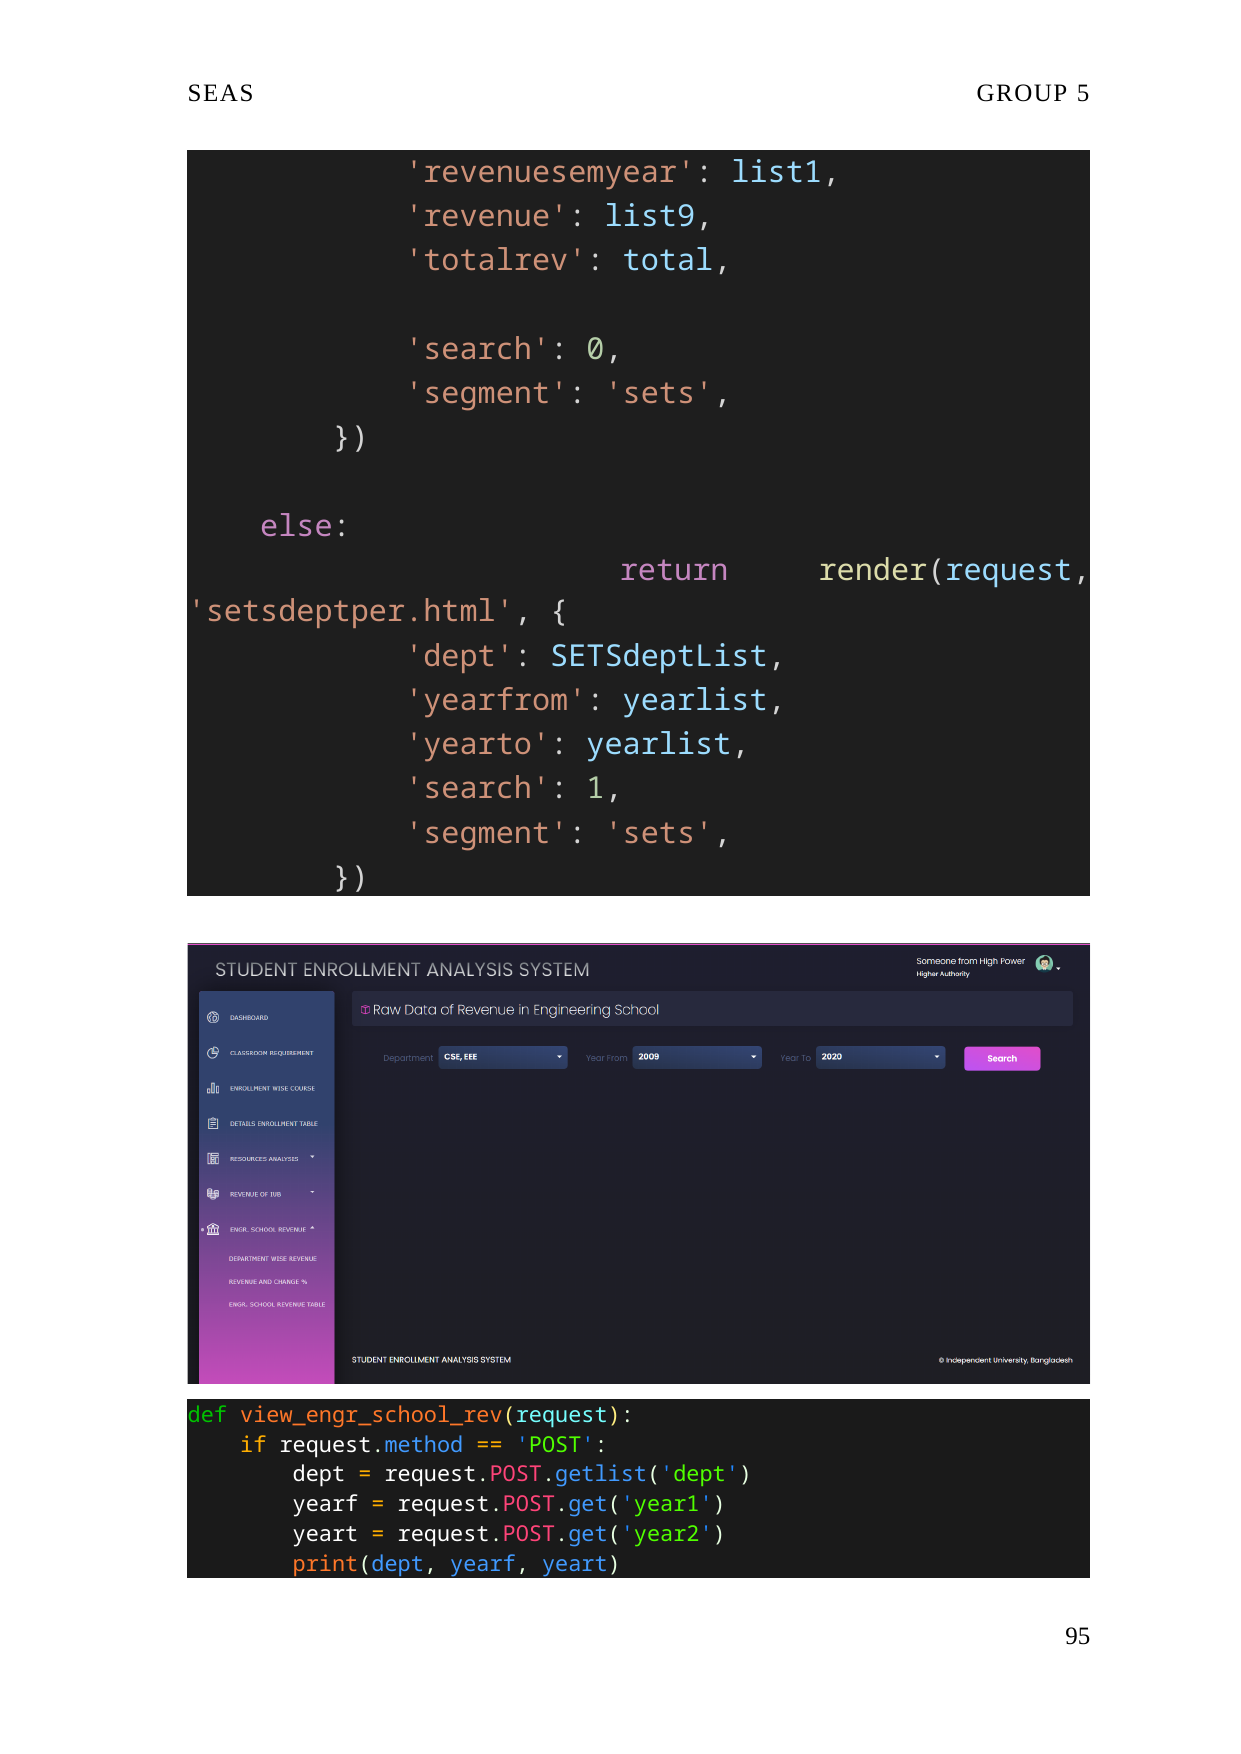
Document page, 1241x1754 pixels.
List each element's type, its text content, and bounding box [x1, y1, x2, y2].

text else: [187, 504, 1090, 545]
text 'revenue': list9, [187, 194, 1090, 235]
text print(dept, yearf, yeart) [187, 1548, 1090, 1578]
text 'yearfrom': yearlist, [187, 678, 1090, 719]
text return render(request, 'setsdeptper.html', { [187, 548, 1090, 631]
text def view_engr_school_rev(request): [187, 1399, 1090, 1429]
text yeart = request.POST.get('year2') [187, 1518, 1090, 1548]
text 'yearto': yearlist, [187, 722, 1090, 763]
text if request.method == 'POST': [187, 1429, 1090, 1458]
text }) [187, 416, 1090, 457]
text 'segment': 'sets', [187, 811, 1090, 852]
text }) [187, 855, 1090, 896]
text 'search': 0, [187, 327, 1090, 368]
picture [187, 943, 1091, 1384]
text yearf = request.POST.get('year1') [187, 1488, 1090, 1518]
text 'segment': 'sets', [187, 371, 1090, 412]
text 'search': 1, [187, 767, 1090, 808]
text 'revenuesemyear': list1, [187, 150, 1090, 191]
text dept = request.POST.getlist('dept') [187, 1458, 1090, 1488]
text 'dept': SETSdeptList, [187, 634, 1090, 675]
text 'totalrev': total, [187, 238, 1090, 280]
